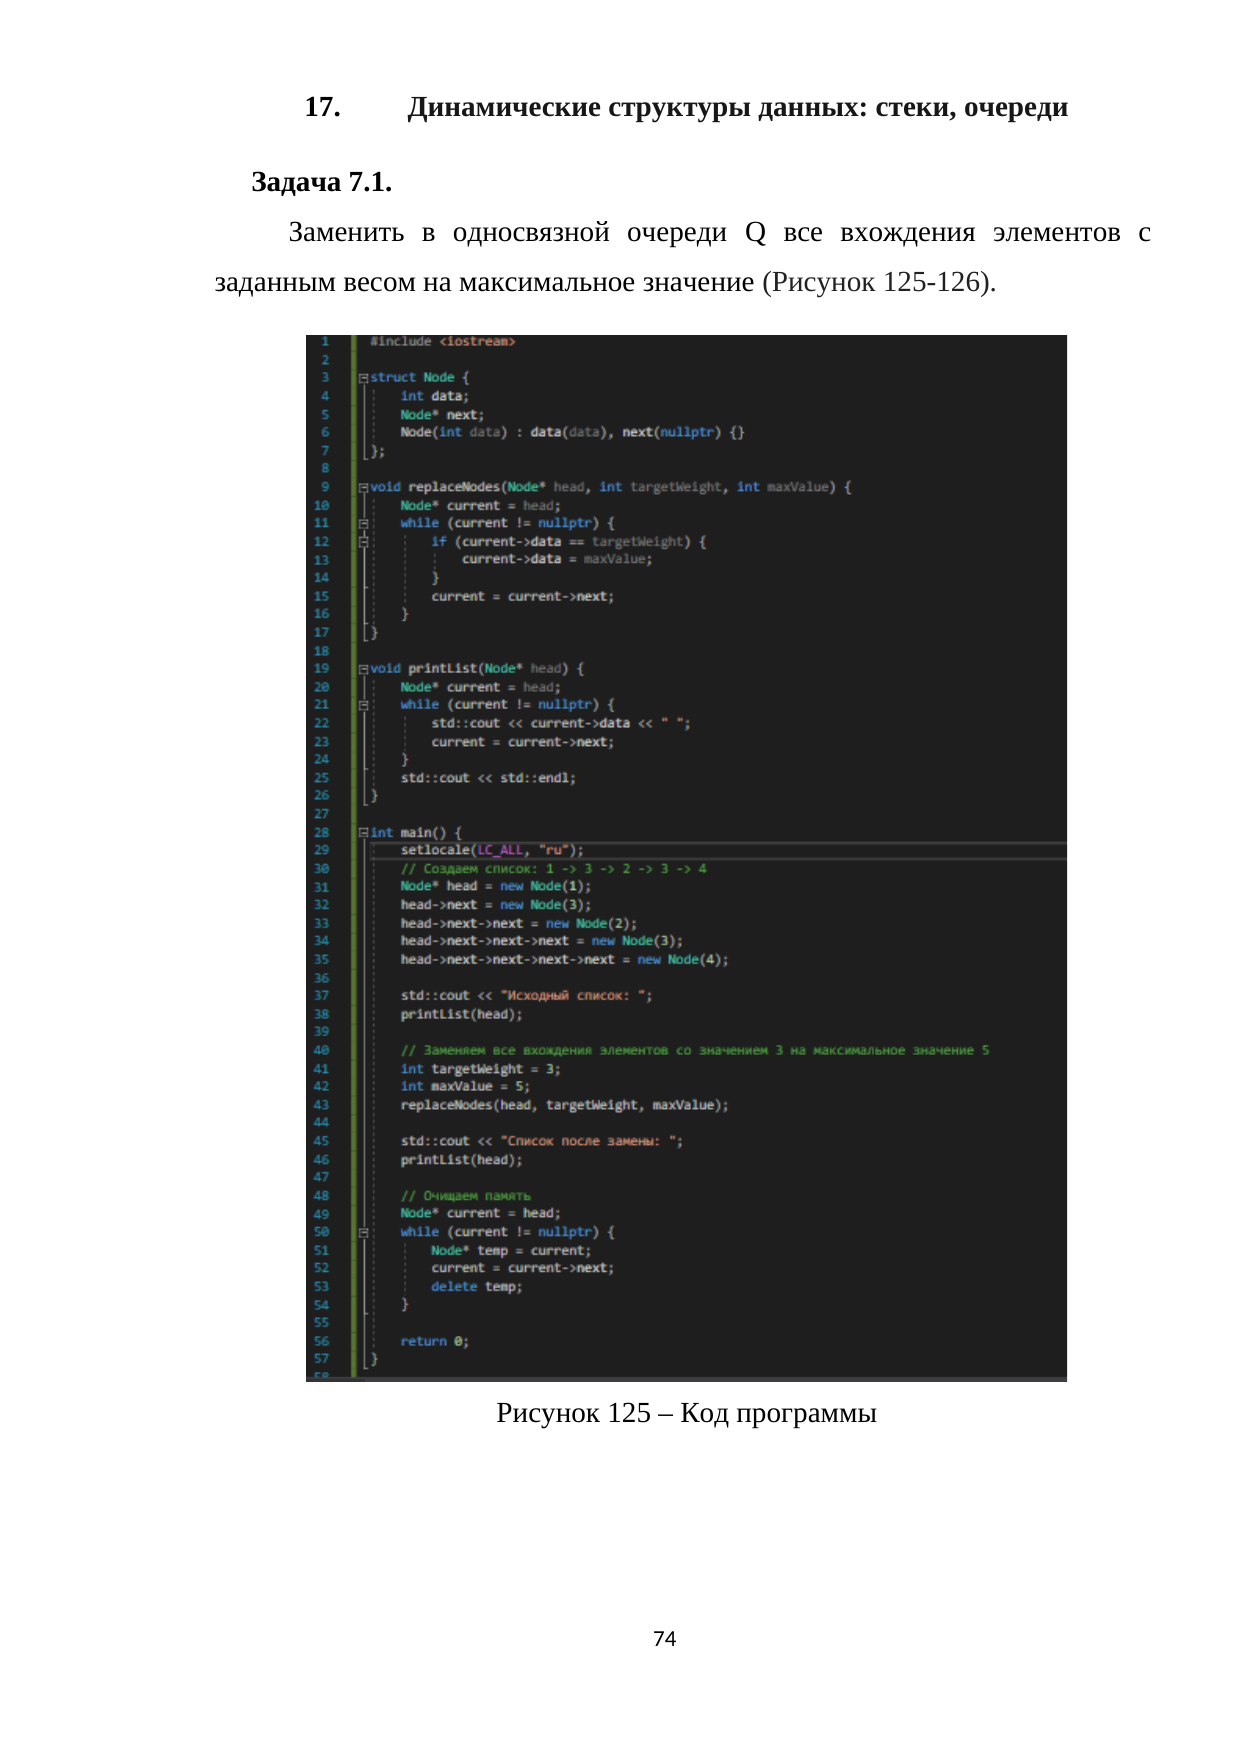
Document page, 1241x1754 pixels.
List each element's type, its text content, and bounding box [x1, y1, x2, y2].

text Заменить в односвязной очереди Q все вхождения элементов с заданным весом на максимальное значение (Рисунок 125-126). [214, 214, 1152, 298]
text Задача 7.1. [177, 164, 1152, 197]
subtitle Динамические структуры данных: стеки, очереди [177, 89, 1152, 122]
text Рисунок 125 – Код программы [177, 1395, 1152, 1429]
picture [306, 335, 1068, 1382]
